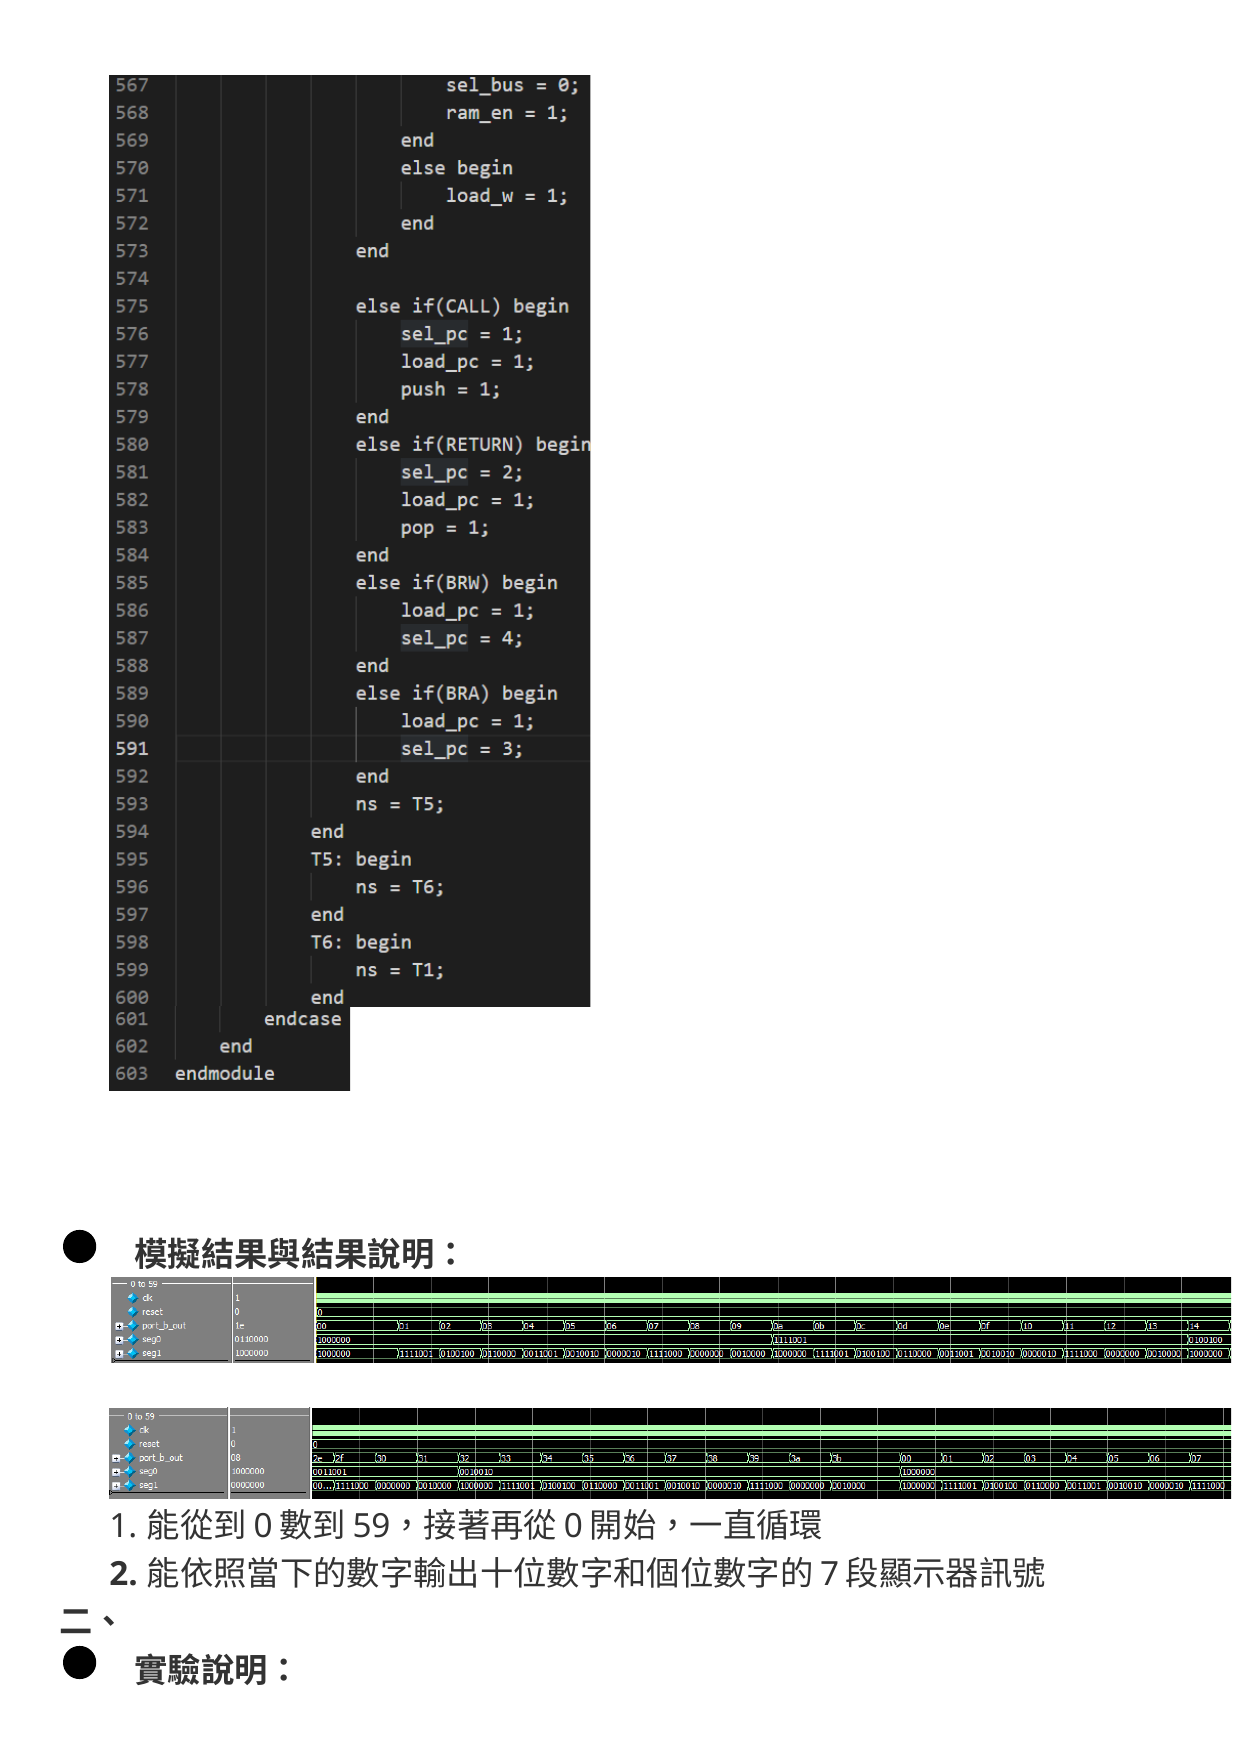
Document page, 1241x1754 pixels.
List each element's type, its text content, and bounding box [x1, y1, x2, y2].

list 模擬結果與結果說明： [59, 1227, 1181, 1278]
picture [109, 75, 591, 1091]
picture [109, 1407, 1232, 1499]
picture [109, 1277, 1232, 1363]
list 能從到0數到59，接著再從0開始，一直循環 [109, 1499, 1181, 1547]
list 能依照當下的數字輸出十位數字和個位數字的7段顯示器訊號 [109, 1547, 1181, 1595]
list 實驗說明： [59, 1643, 1181, 1694]
